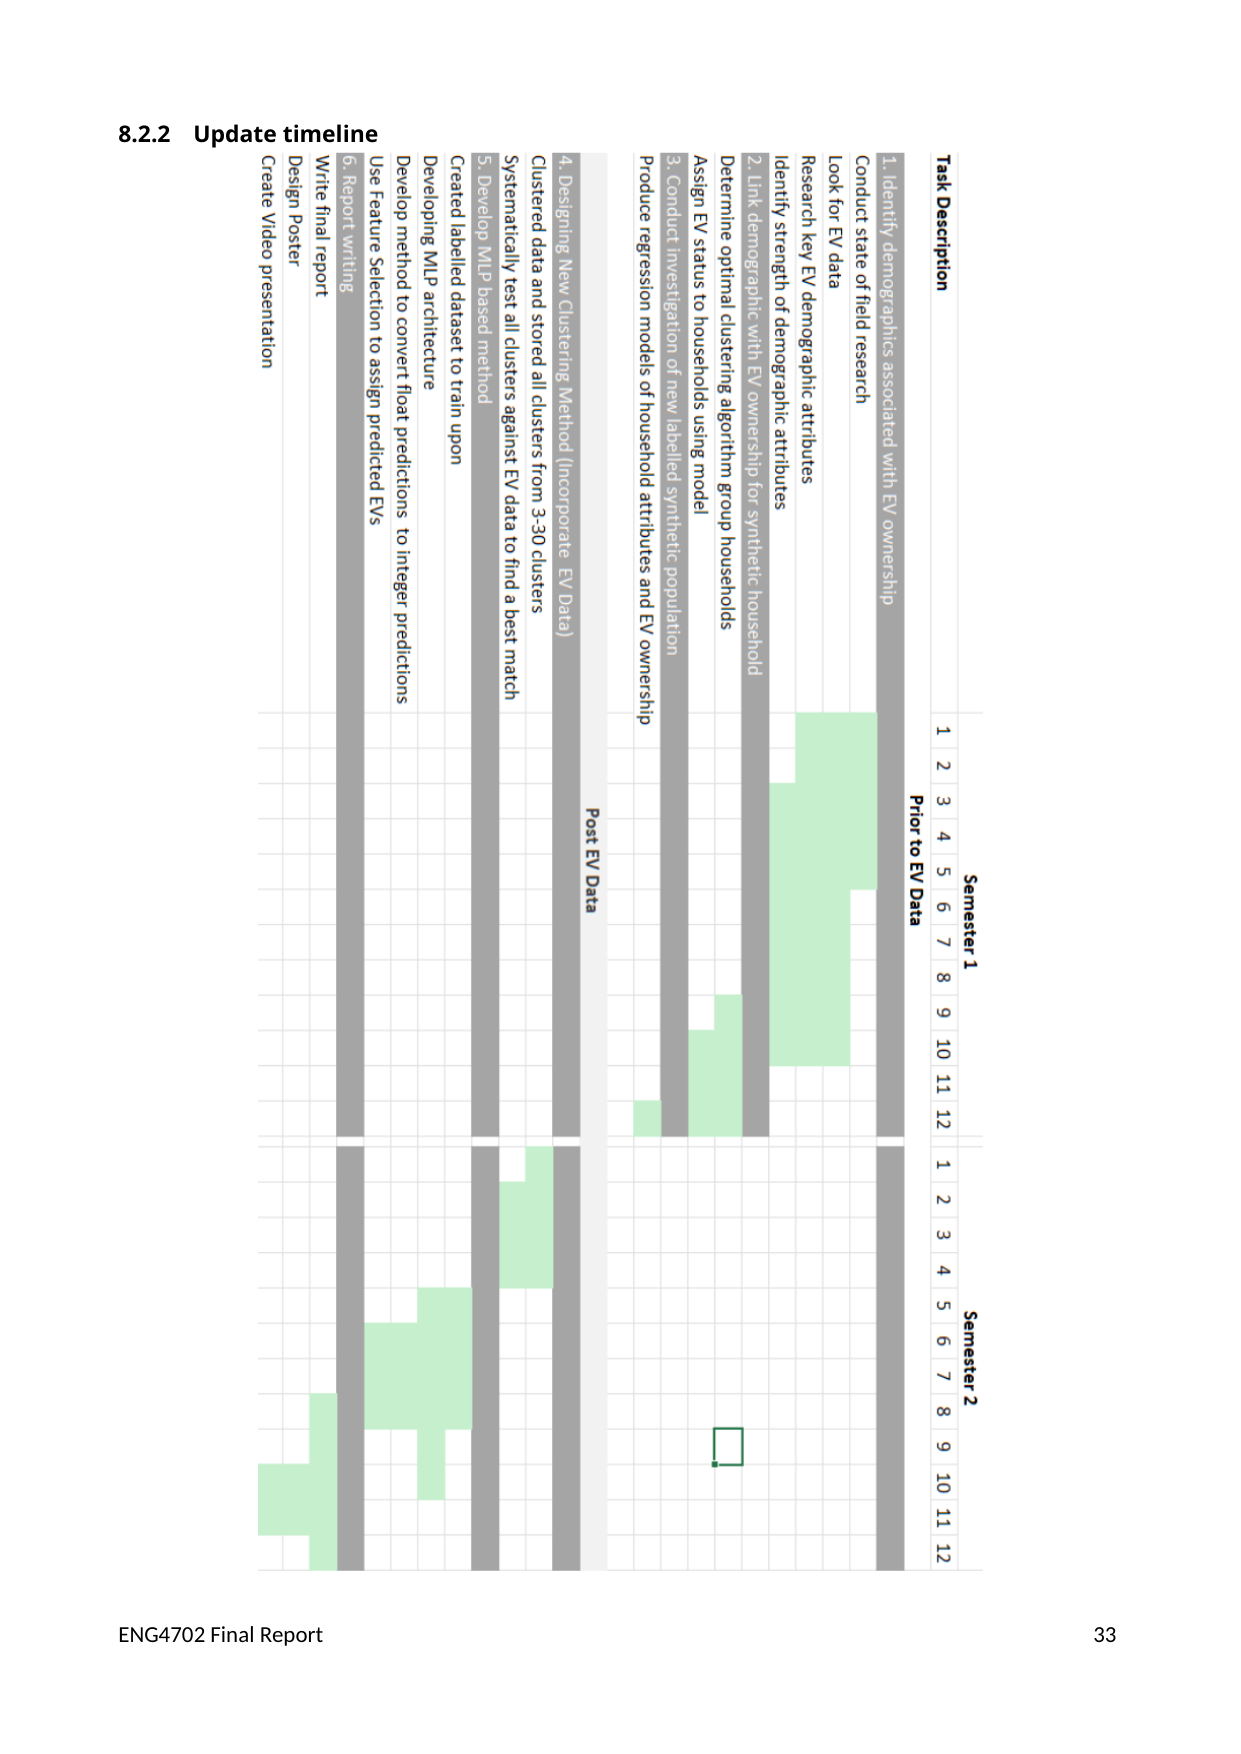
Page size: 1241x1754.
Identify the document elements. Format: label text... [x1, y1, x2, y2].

subtitle Update timeline [118, 118, 1122, 149]
picture [258, 154, 982, 1571]
